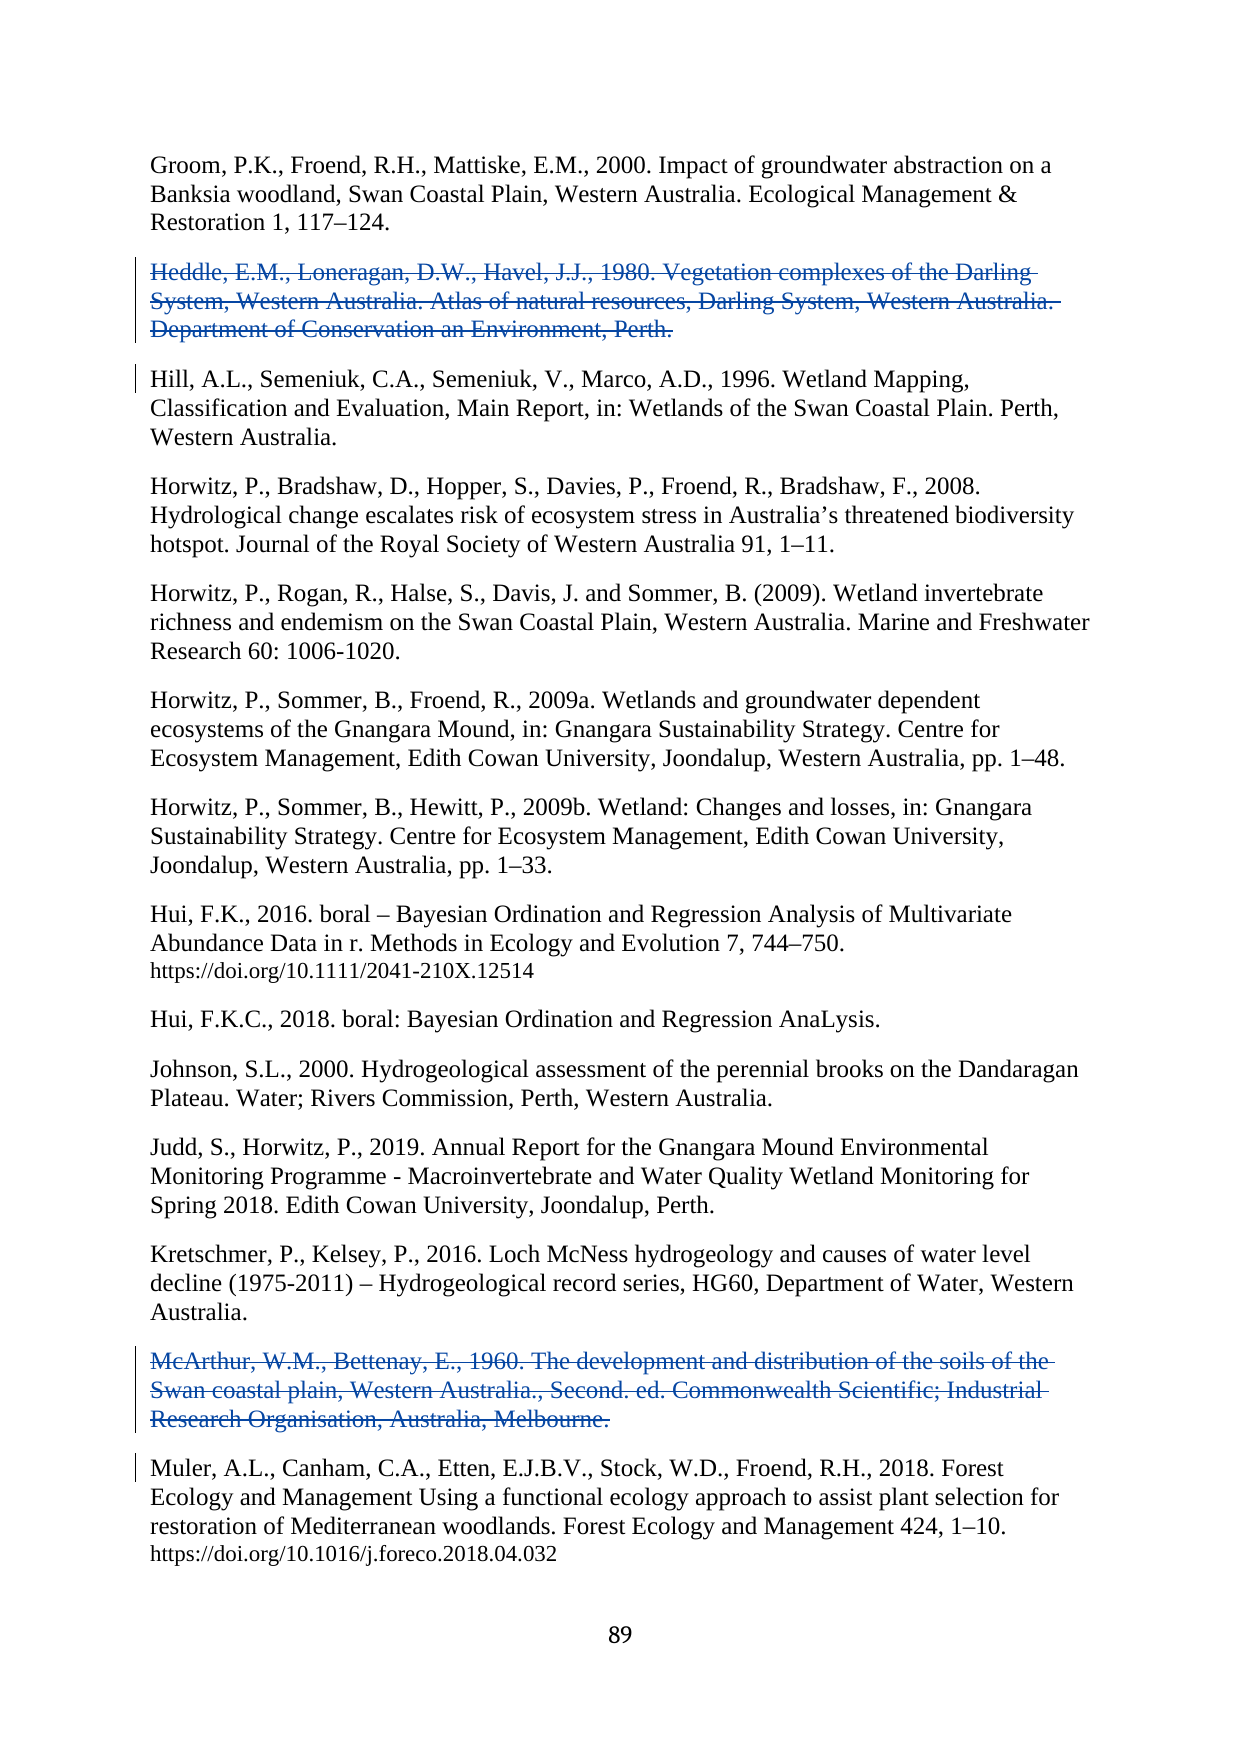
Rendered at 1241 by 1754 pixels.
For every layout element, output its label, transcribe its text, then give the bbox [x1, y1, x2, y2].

text Groom, P.K., Froend, R.H., Mattiske, E.M., 2000. Impact of groundwater abstraction on a Banksia woodland, Swan Coastal Plain, Western Australia. Ecological Management & Restoration 1, 117–124. [150, 150, 1090, 236]
text Hill, A.L., Semeniuk, C.A., Semeniuk, V., Marco, A.D., 1996. Wetland Mapping, Classification and Evaluation, Main Report, in: Wetlands of the Swan Coastal Plain. Perth, Western Australia. [150, 364, 1090, 450]
text Hui, F.K.C., 2018. boral: Bayesian Ordination and Regression AnaLysis. [150, 1004, 1090, 1033]
text Judd, S., Horwitz, P., 2019. Annual Report for the Gnangara Mound Environmental Monitoring Programme - Macroinvertebrate and Water Quality Wetland Monitoring for Spring 2018. Edith Cowan University, Joondalup, Perth. [150, 1132, 1090, 1218]
text Horwitz, P., Rogan, R., Halse, S., Davis, J. and Sommer, B. (2009). Wetland invertebrate richness and endemism on the Swan Coastal Plain, Western Australia. Marine and Freshwater Research 60: 1006-1020. [150, 578, 1090, 664]
text Muler, A.L., Canham, C.A., Etten, E.J.B.V., Stock, W.D., Froend, R.H., 2018. Forest Ecology and Management Using a functional ecology approach to assist plant selection for restoration of Mediterranean woodlands. Forest Ecology and Management 424, 1–10. https://doi.org/10.1016/j.foreco.2018.04.032 [150, 1453, 1090, 1566]
text Horwitz, P., Sommer, B., Froend, R., 2009a. Wetlands and groundwater dependent ecosystems of the Gnangara Mound, in: Gnangara Sustainability Strategy. Centre for Ecosystem Management, Edith Cowan University, Joondalup, Western Australia, pp. 1–48. [150, 685, 1090, 772]
text Kretschmer, P., Kelsey, P., 2016. Loch McNess hydrogeology and causes of water level decline (1975-2011) – Hydrogeological record series, HG60, Department of Water, Western Australia. [150, 1239, 1090, 1326]
text Horwitz, P., Sommer, B., Hewitt, P., 2009b. Wetland: Changes and losses, in: Gnangara Sustainability Strategy. Centre for Ecosystem Management, Edith Cowan University, Joondalup, Western Australia, pp. 1–33. [150, 792, 1090, 879]
text Horwitz, P., Bradshaw, D., Hopper, S., Davies, P., Froend, R., Bradshaw, F., 2008. Hydrological change escalates risk of ecosystem stress in Australia’s threatened biodiversity hotspot. Journal of the Royal Society of Western Australia 91, 1–11. [150, 471, 1090, 557]
text Johnson, S.L., 2000. Hydrogeological assessment of the perennial brooks on the Dandaragan Plateau. Water; Rivers Commission, Perth, Western Australia. [150, 1054, 1090, 1111]
text Hui, F.K., 2016. boral – Bayesian Ordination and Regression Analysis of Multivariate Abundance Data in r. Methods in Ecology and Evolution 7, 744–750. https://doi.org/10.1111/2041-210X.12514 [150, 899, 1090, 983]
